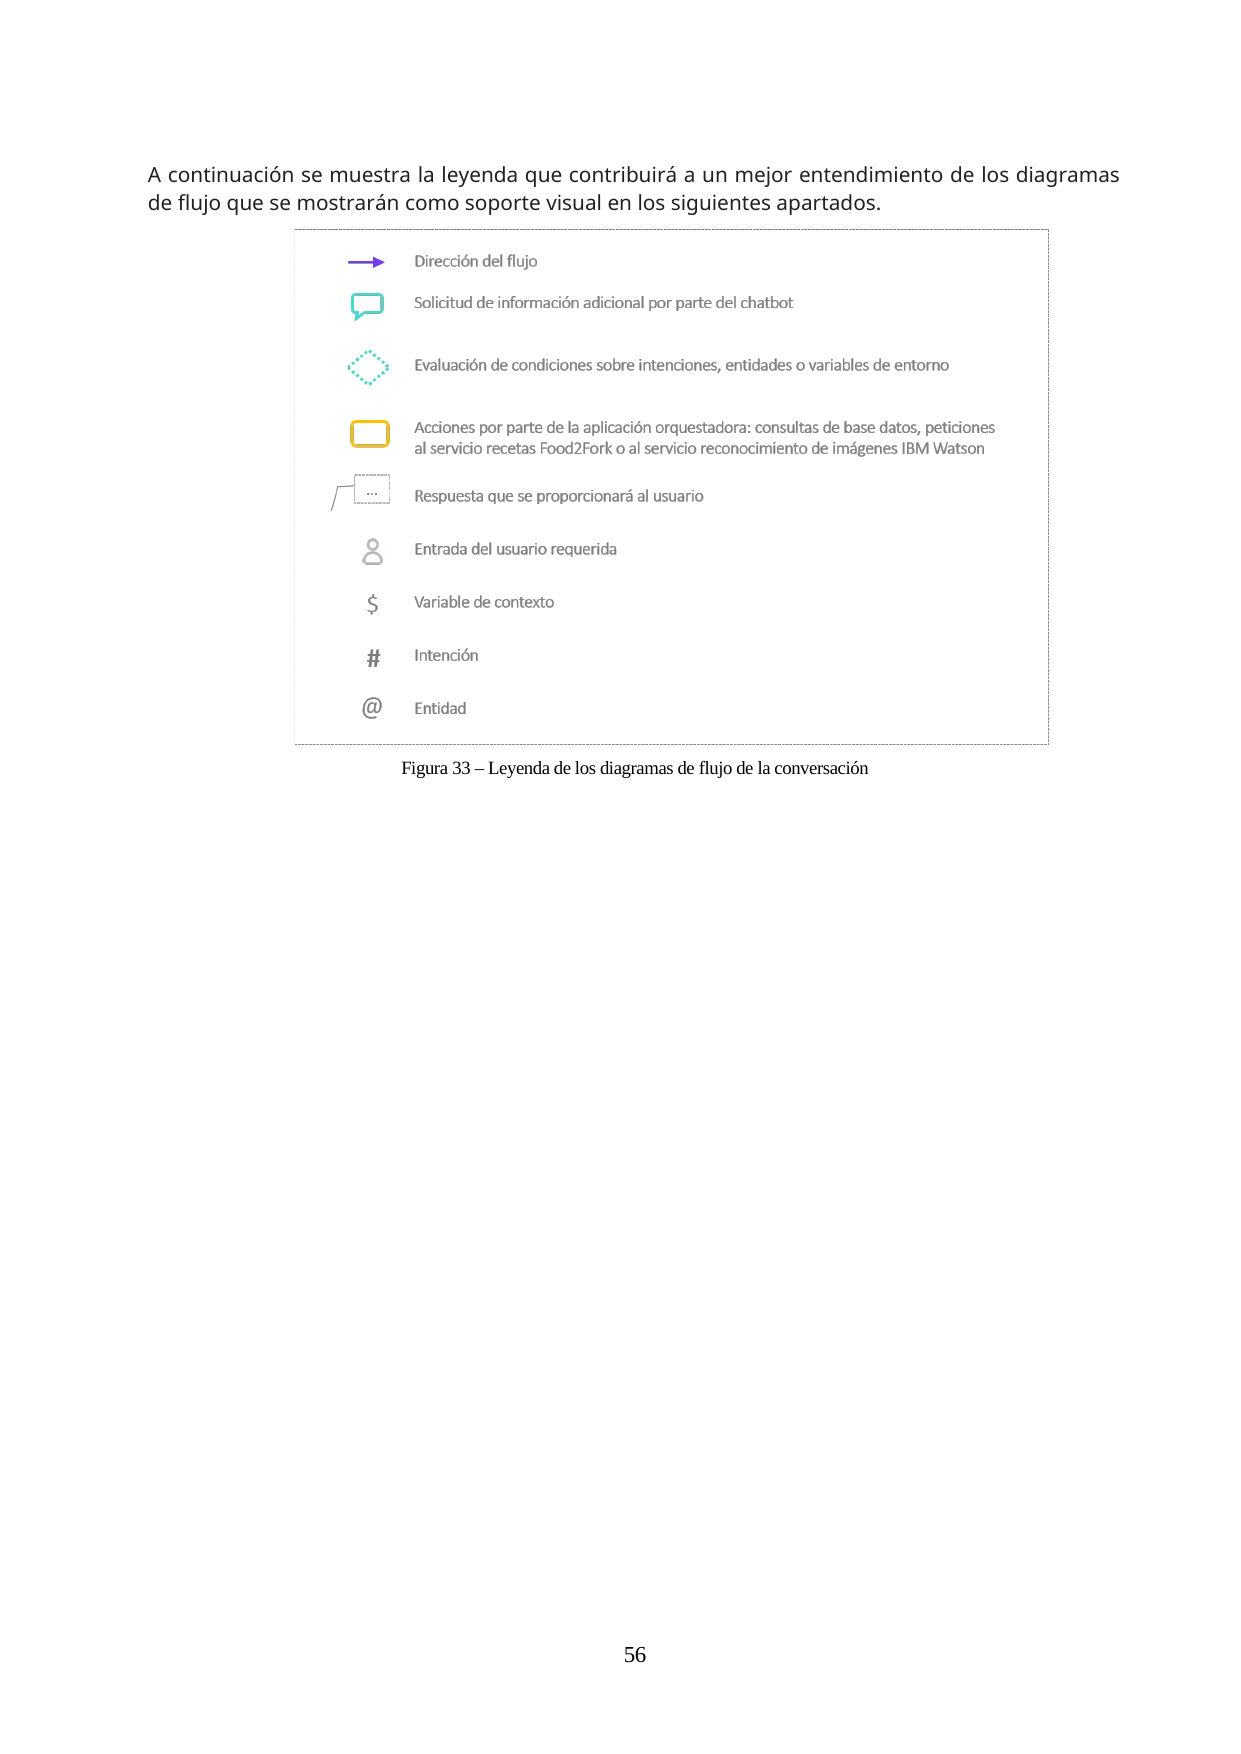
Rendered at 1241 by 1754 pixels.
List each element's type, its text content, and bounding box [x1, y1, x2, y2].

text Figura 33 – Leyenda de los diagramas de flujo de la conversación [148, 757, 1122, 778]
picture [294, 229, 1049, 745]
text A continuación se muestra la leyenda que contribuirá a un mejor entendimiento de los diagramas de flujo que se mostrarán como soporte visual en los siguientes apartados. [148, 160, 1122, 217]
